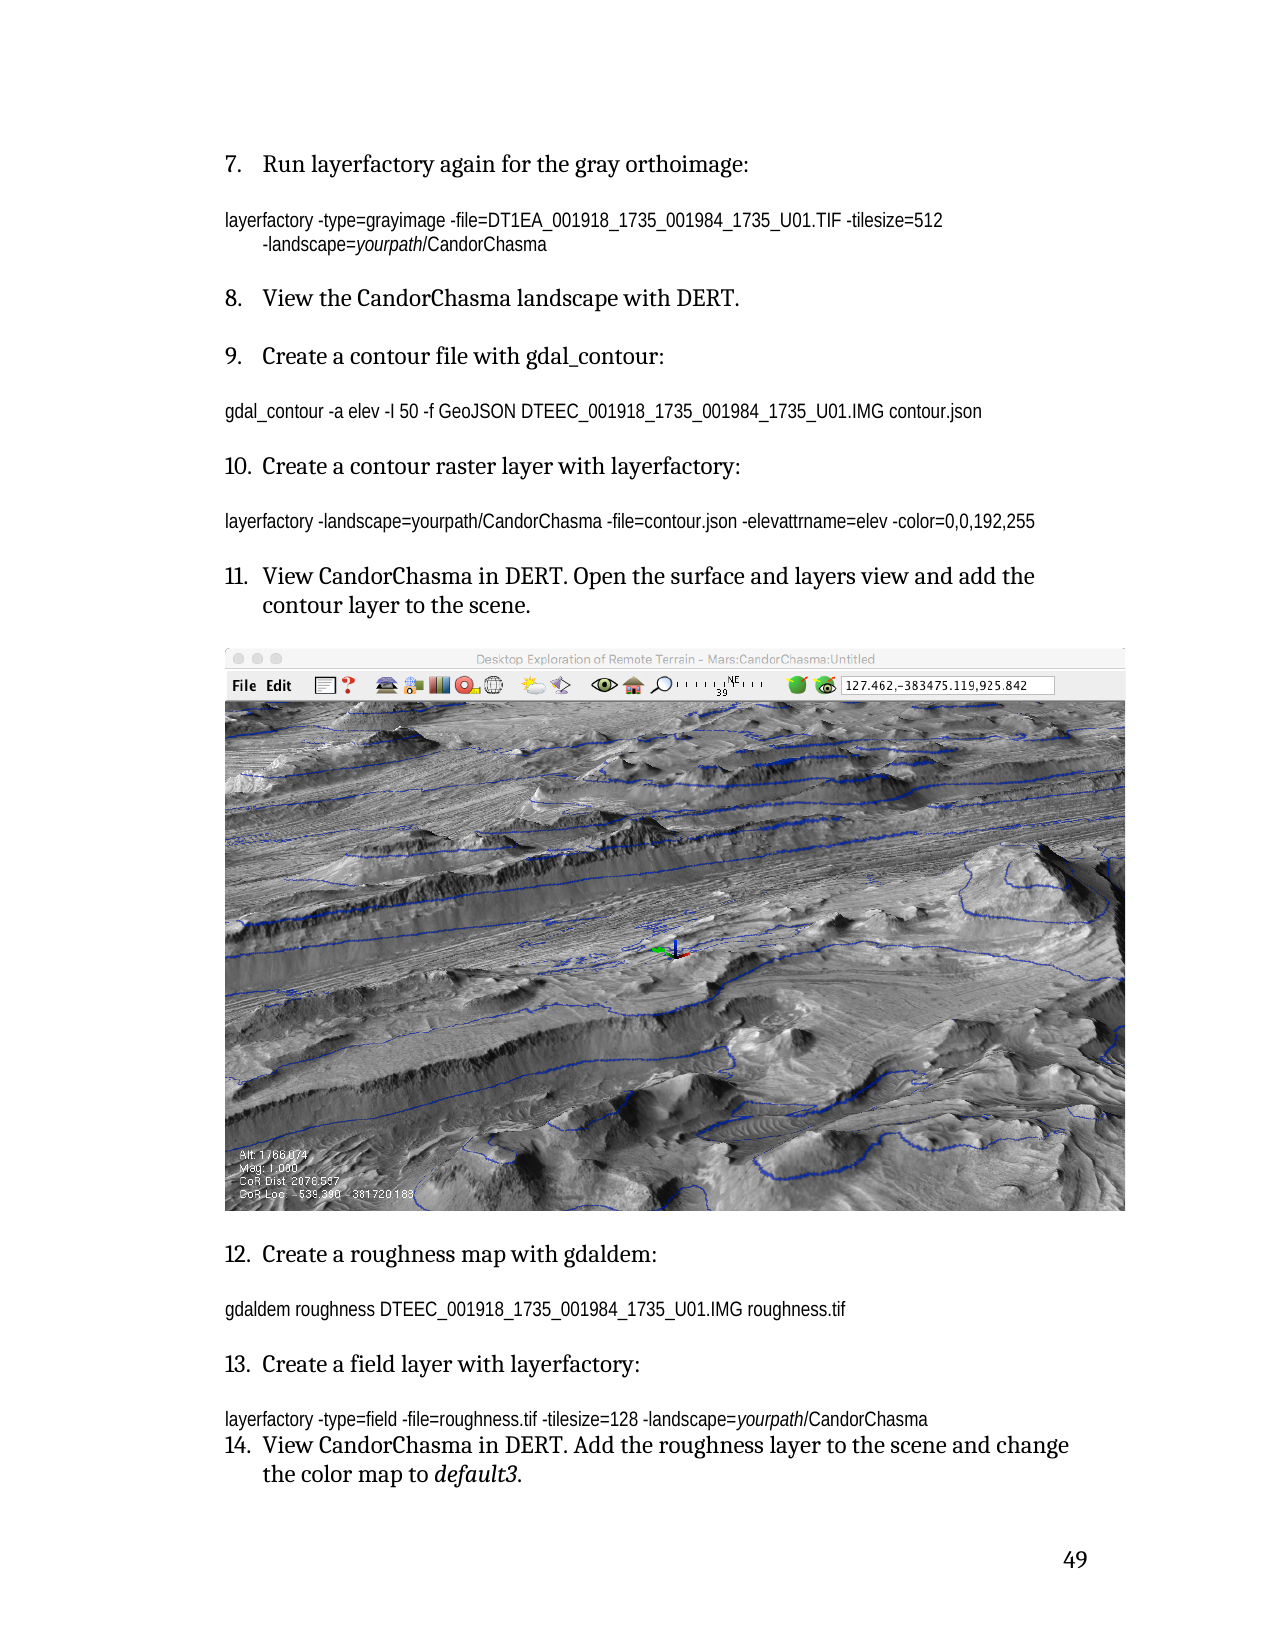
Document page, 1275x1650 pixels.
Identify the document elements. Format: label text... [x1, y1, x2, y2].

list View CandorChasma in DERT. Add the roughness layer to the scene and change the color map to default3. [225, 1431, 1087, 1489]
picture [225, 648, 1125, 1211]
list Create a roughness map with gdaldem: [225, 1239, 1087, 1268]
text gdal_contour -a elev -I 50 -f GeoJSON DTEEC_001918_1735_001984_1735_U01.IMG contour.json [225, 399, 1087, 423]
text layerfactory -landscape=yourpath/CandorChasma -file=contour.json -elevattrname=elev -color=0,0,192,255 [225, 509, 1087, 533]
list View the CandorChasma landscape with DERT. [225, 284, 1087, 313]
list Create a contour raster layer with layerfactory: [225, 452, 1087, 481]
list Create a contour file with gdal_contour: [225, 342, 1087, 370]
text gdaldem roughness DTEEC_001918_1735_001984_1735_U01.IMG roughness.tif [225, 1297, 1087, 1321]
text layerfactory -type=grayimage -file=DT1EA_001918_1735_001984_1735_U01.TIF -tilesize=512 [225, 207, 1087, 231]
text layerfactory -type=field -file=roughness.tif -tilesize=128 -landscape=yourpath/CandorChasma [225, 1407, 1087, 1431]
text -landscape=yourpath/CandorChasma [225, 231, 1087, 255]
list Run layerfactory again for the gray orthoimage: [225, 150, 1087, 179]
list Create a field layer with layerfactory: [225, 1350, 1087, 1378]
list View CandorChasma in DERT. Open the surface and layers view and add the contour layer to the scene. [225, 562, 1087, 619]
